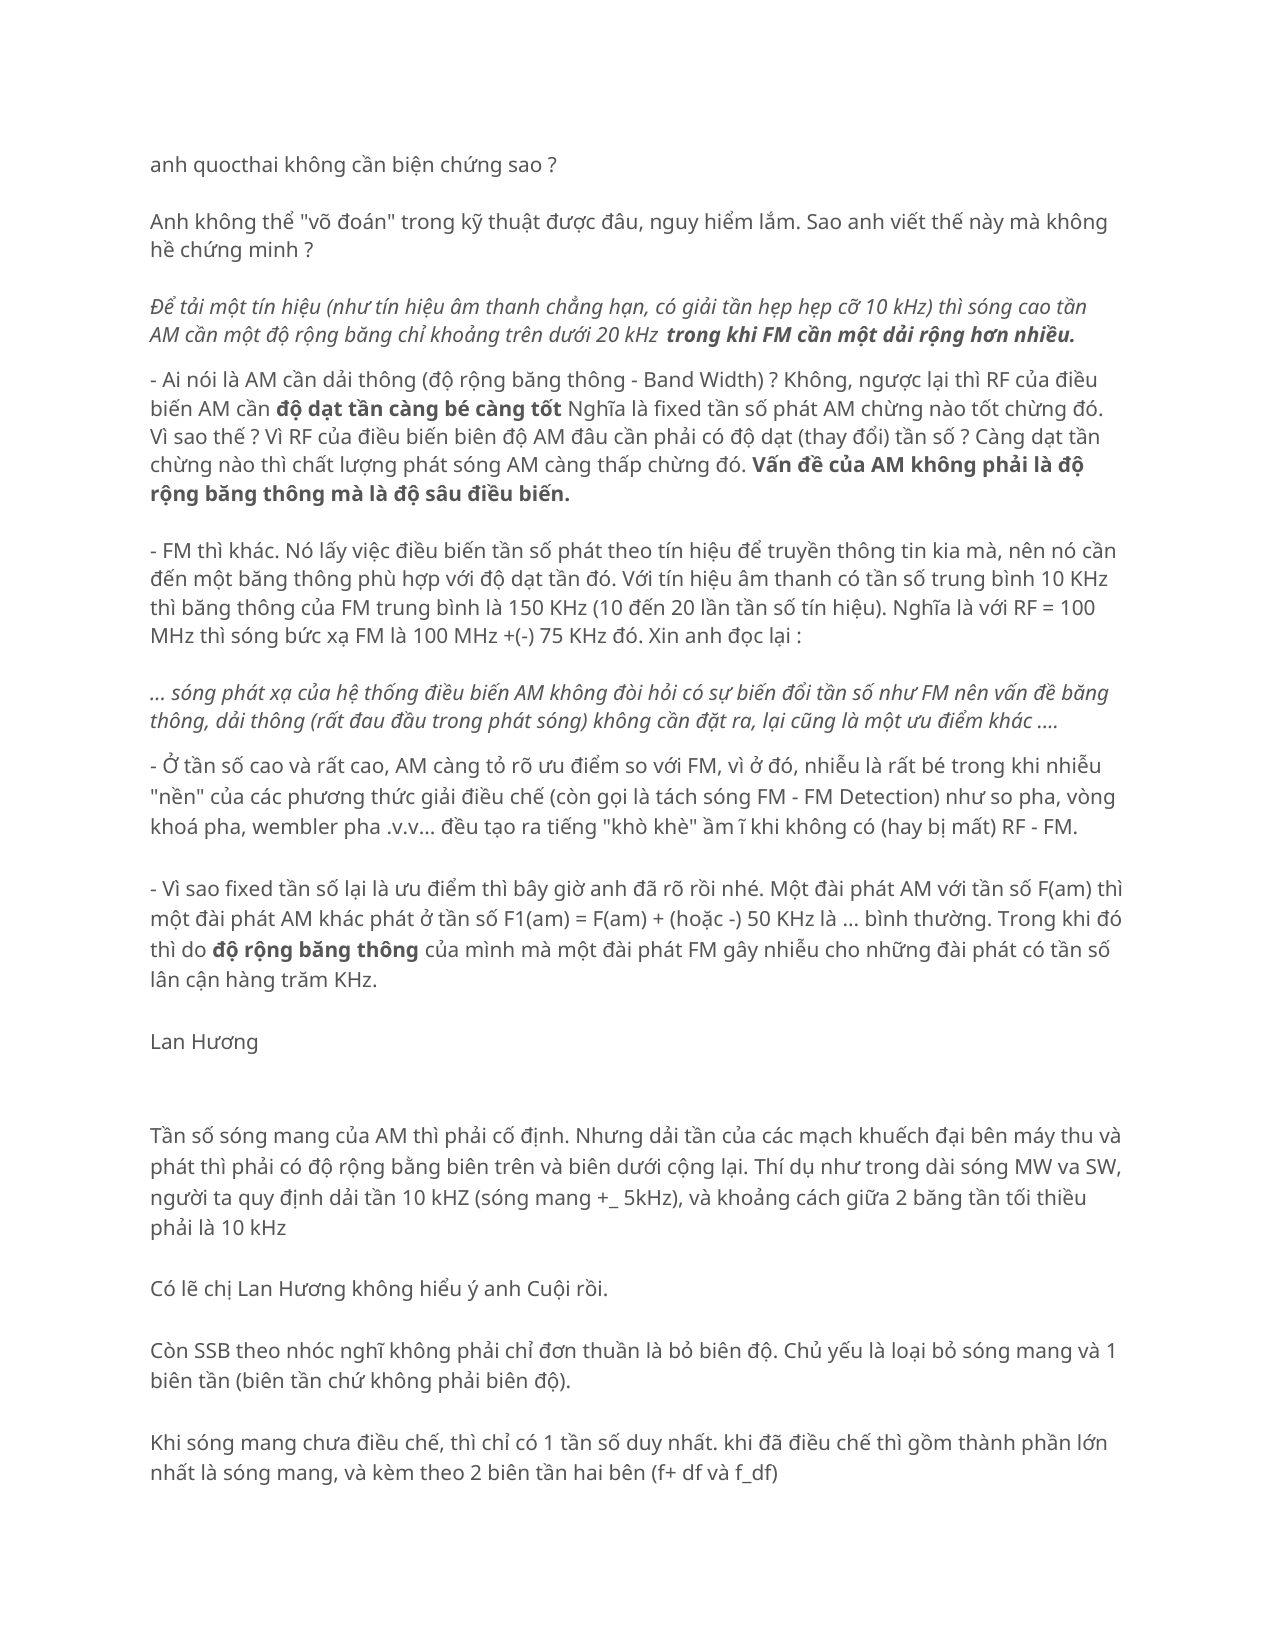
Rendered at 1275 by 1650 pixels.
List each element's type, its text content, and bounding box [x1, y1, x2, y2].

text - Ai nói là AM cần dải thông (độ rộng băng thông - Band Width) ? Không, ngược lại thì RF của điều biến AM cần độ dạt tần càng bé càng tốt Nghĩa là fixed tần số phát AM chừng nào tốt chừng đó. Vì sao thế ? Vì RF của điều biến biên độ AM đâu cần phải có độ dạt (thay đổi) tần số ? Càng dạt tần chừng nào thì chất lượng phát sóng AM càng thấp chừng đó. Vấn đề của AM không phải là độ rộng băng thông mà là độ sâu điều biến. - FM thì khác. Nó lấy việc điều biến tần số phát theo tín hiệu để truyền thông tin kia mà, nên nó cần đến một băng thông phù hợp với độ dạt tần đó. Với tín hiệu âm thanh có tần số trung bình 10 KHz thì băng thông của FM trung bình là 150 KHz (10 đến 20 lần tần số tín hiệu). Nghĩa là với RF = 100 MHz thì sóng bức xạ FM là 100 MHz +(-) 75 KHz đó. Xin anh đọc lại : [150, 365, 1125, 678]
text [150, 1121, 1125, 1487]
text - Ở tần số cao và rất cao, AM càng tỏ rõ ưu điểm so với FM, vì ở đó, nhiễu là rất bé trong khi nhiễu "nền" của các phương thức giải điều chế (còn gọi là tách sóng FM - FM Detection) như so pha, vòng khoá pha, wembler pha .v.v... đều tạo ra tiếng "khò khè" ầm ĩ khi không có (hay bị mất) RF - FM. - Vì sao fixed tần số lại là ưu điểm thì bây giờ anh đã rõ rồi nhé. Một đài phát AM với tần số F(am) thì một đài phát AM khác phát ở tần số F1(am) = F(am) + (hoặc -) 50 KHz là ... bình thường. Trong khi đó thì do độ rộng băng thông của mình mà một đài phát FM gây nhiễu cho những đài phát có tần số lân cận hàng trăm KHz. Lan Hương [150, 751, 1125, 1055]
text ... sóng phát xạ của hệ thống điều biến AM không đòi hỏi có sự biến đổi tần số như FM nên vấn đề băng thông, dải thông (rất đau đầu trong phát sóng) không cần đặt ra, lại cũng là một ưu điểm khác .... [150, 678, 1125, 734]
text anh quocthai không cần biện chứng sao ? Anh không thể "võ đoán" trong kỹ thuật được đâu, nguy hiểm lắm. Sao anh viết thế này mà không hề chứng minh ? [150, 150, 1125, 292]
text Để tải một tín hiệu (như tín hiệu âm thanh chẳng hạn, có giải tần hẹp hẹp cỡ 10 kHz) thì sóng cao tần AM cần một độ rộng băng chỉ khoảng trên dưới 20 kHz trong khi FM cần một dải rộng hơn nhiều. [150, 292, 1125, 349]
